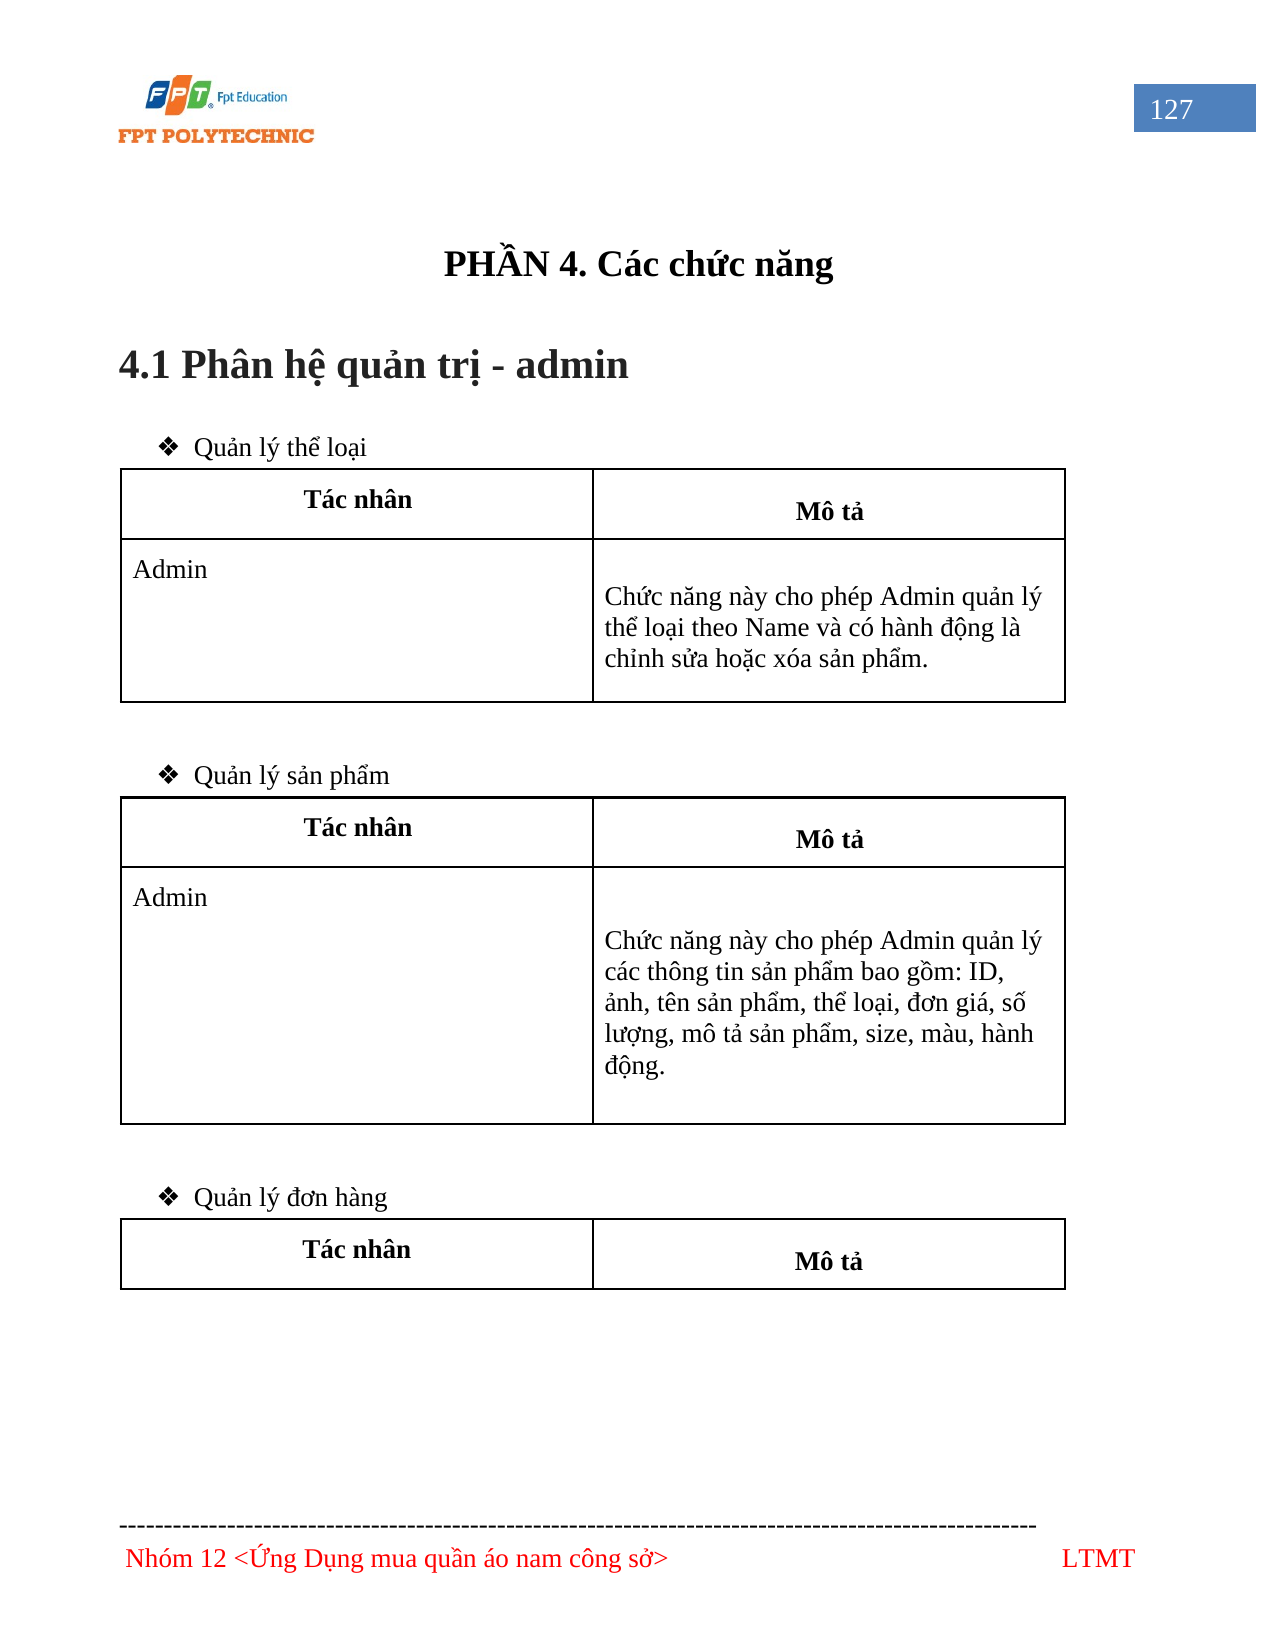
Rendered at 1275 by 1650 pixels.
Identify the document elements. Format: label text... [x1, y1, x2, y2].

subtitle PHẦN 4. Các chức năng [118, 241, 1159, 284]
table_header Mô tả [594, 470, 1064, 538]
table_header [122, 470, 302, 538]
table_cell [302, 540, 592, 701]
list Quản lý đơn hàng [156, 1177, 1157, 1214]
picture [118, 75, 316, 143]
list Quản lý sản phẩm [156, 756, 1157, 792]
table_header Mô tả [594, 799, 1064, 866]
table_header [122, 799, 302, 866]
table_header Tác nhân [122, 1220, 592, 1288]
table_header Tác nhân [302, 470, 592, 538]
subtitle 4.1 Phân hệ quản trị - admin [118, 339, 1158, 387]
table_cell [302, 868, 592, 1123]
table_cell Admin [122, 868, 302, 1123]
list Quản lý thể loại [156, 427, 1157, 464]
table_cell Chức năng này cho phép Admin quản lý thể loại theo Name và có hành động là chỉnh sửa hoặc xóa sản phẩm. [594, 540, 1064, 701]
table_header Tác nhân [302, 799, 592, 866]
table_cell Admin [122, 540, 302, 701]
table_cell Chức năng này cho phép Admin quản lý các thông tin sản phẩm bao gồm: ID, ảnh, tên sản phẩm, thể loại, đơn giá, số lượng, mô tả sản phẩm, size, màu, hành động. [594, 868, 1064, 1123]
table_header Mô tả [594, 1220, 1064, 1288]
